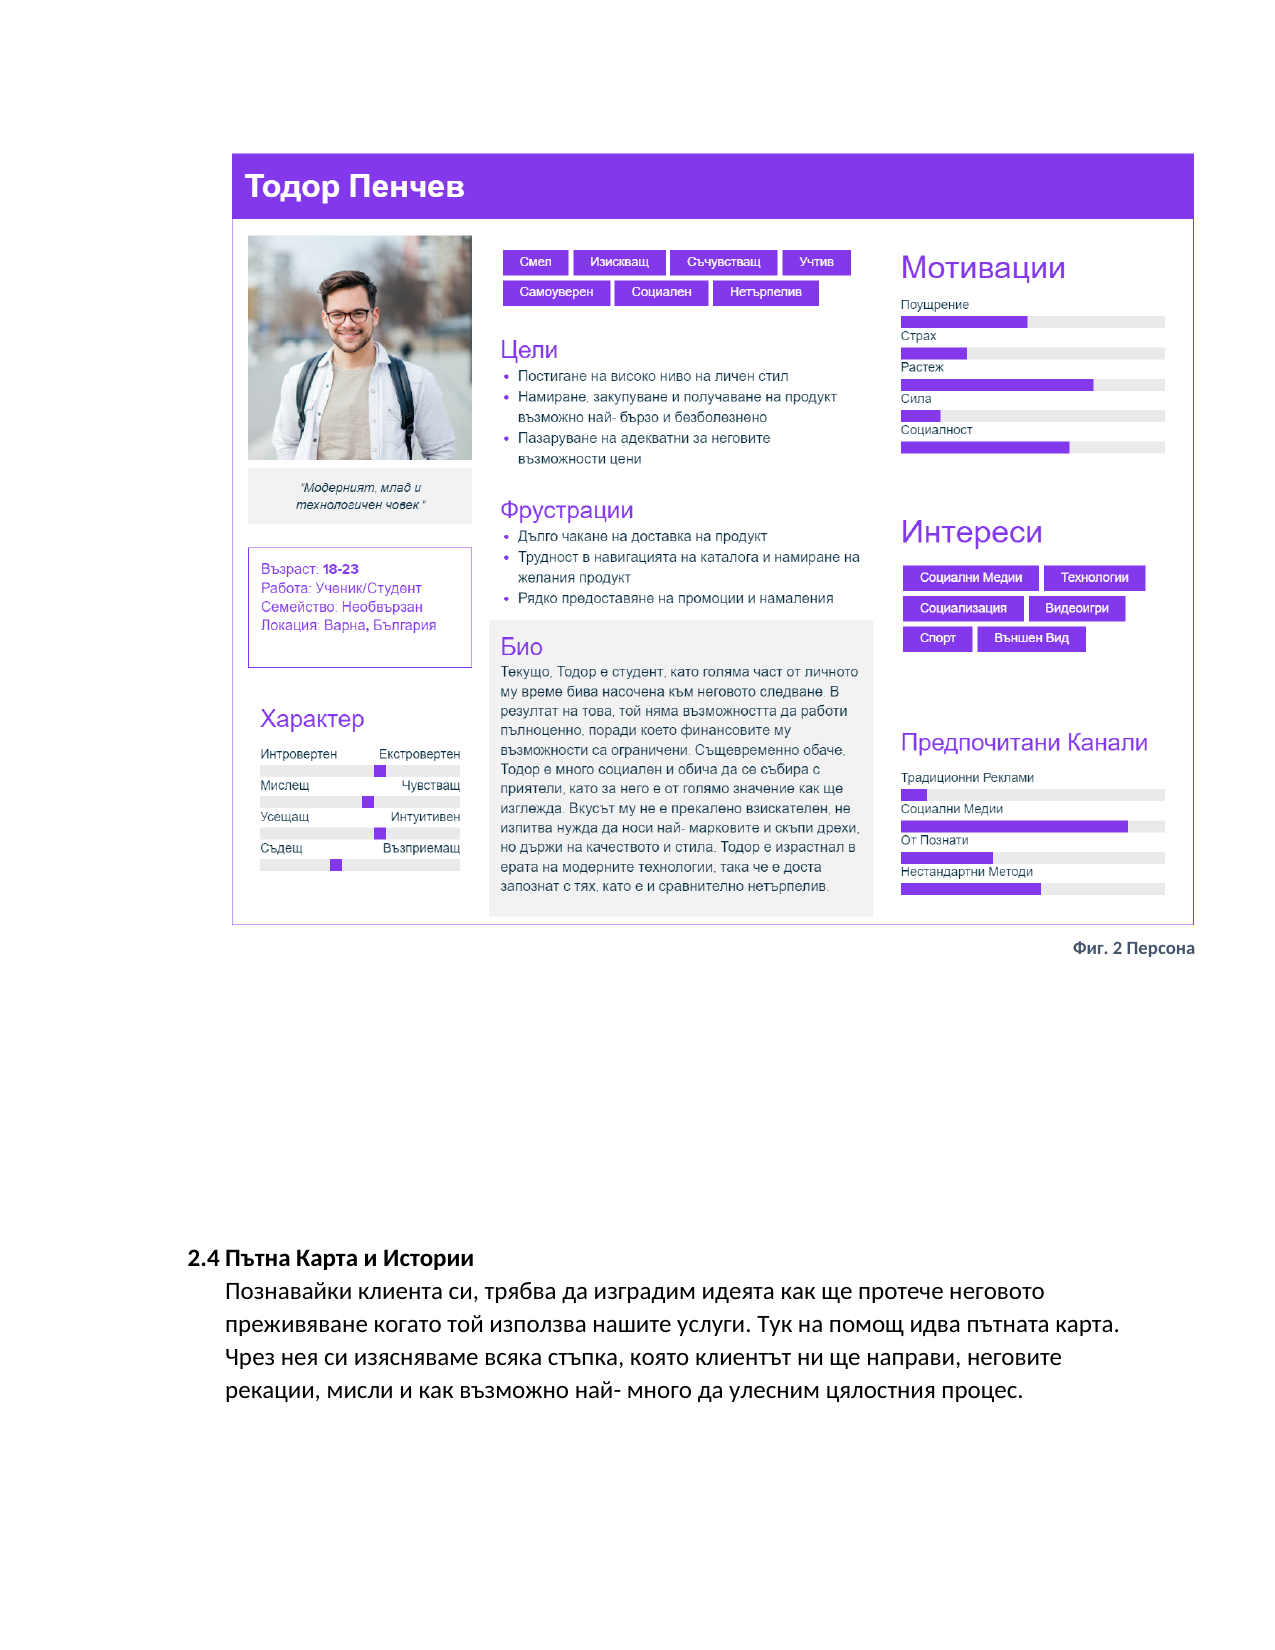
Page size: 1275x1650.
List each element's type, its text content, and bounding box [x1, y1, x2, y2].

list Пътна Карта и Истории Познавайки клиента си, трябва да изградим идеята как ще протече неговото преживяване когато той използва нашите услуги. Тук на помощ идва пътната карта. Чрез нея си изясняваме всяка стъпка, която клиентът ни ще направи, неговите рекации, мисли и как възможно най- много да улесним цялостния процес. [187, 1243, 1125, 1405]
picture [225, 149, 1200, 934]
